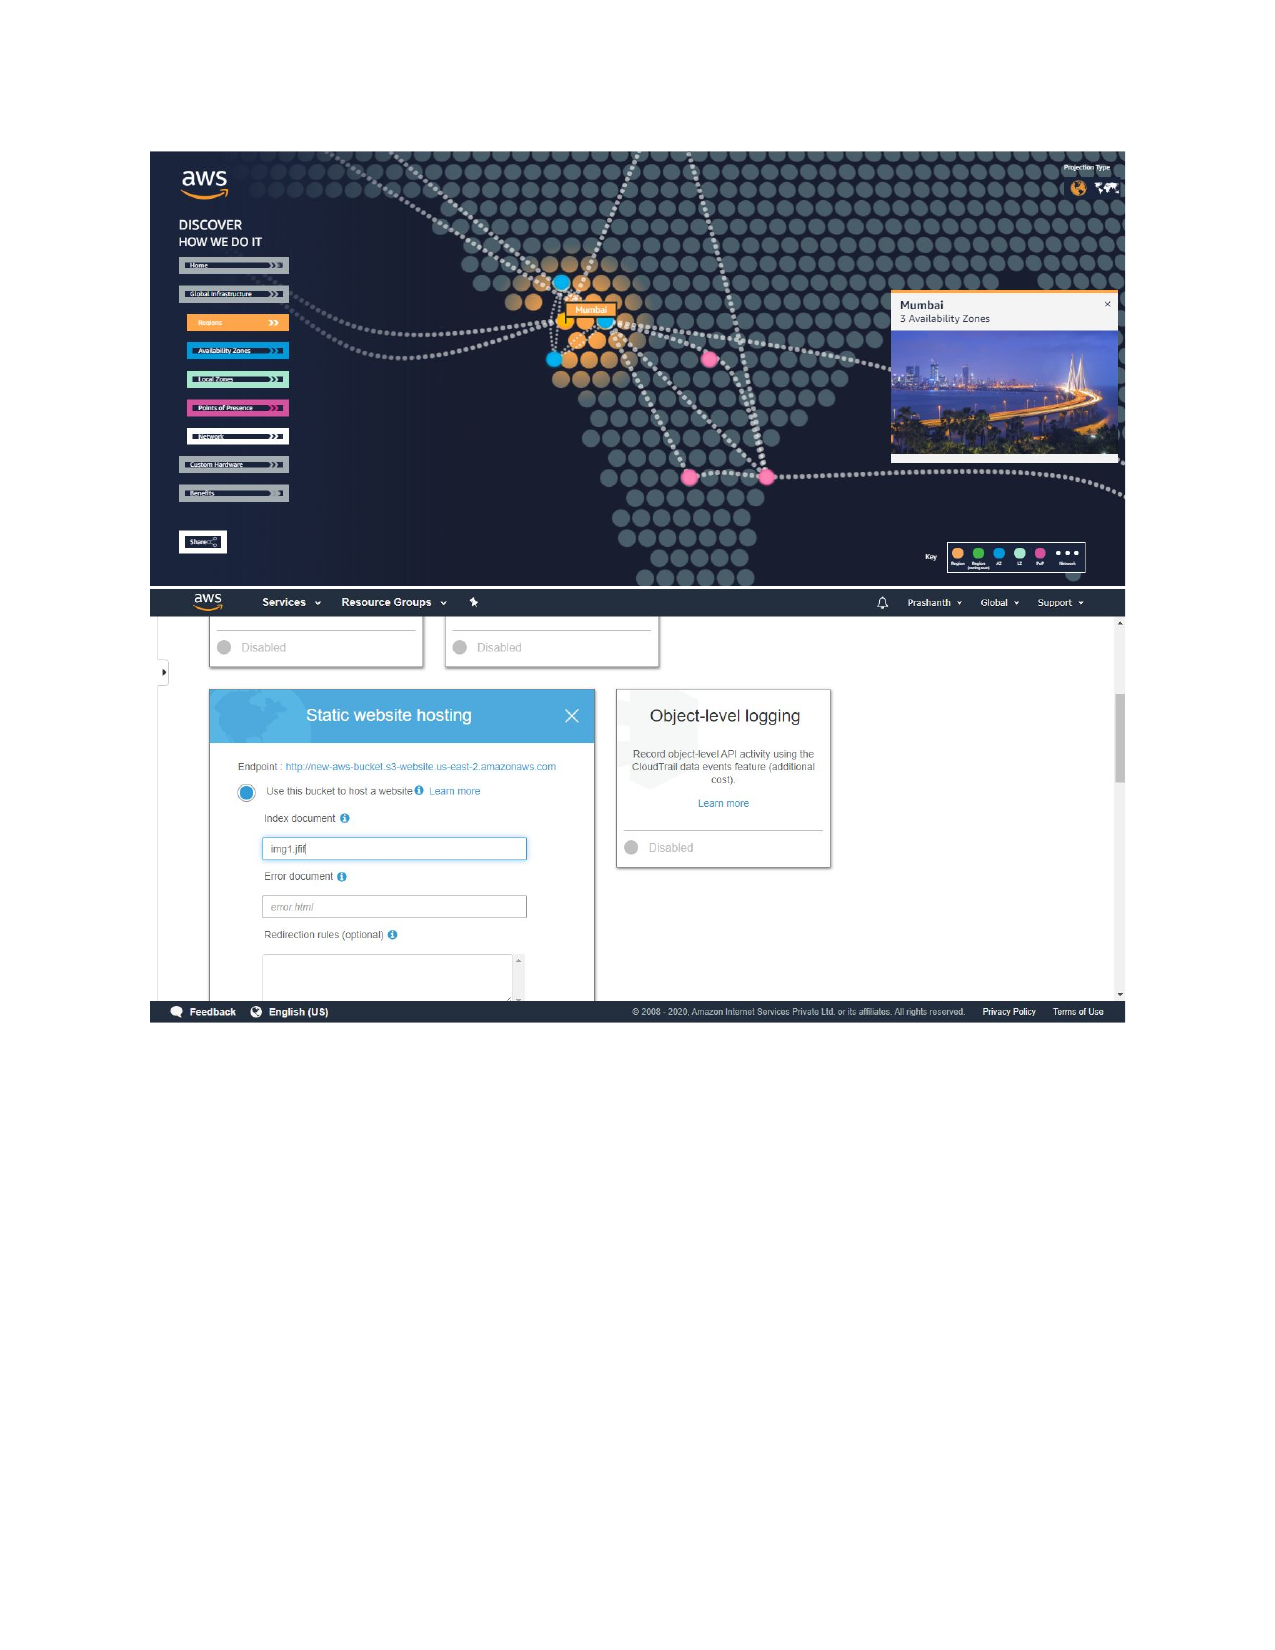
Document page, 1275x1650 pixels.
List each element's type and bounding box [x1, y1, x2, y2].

picture [150, 589, 1125, 1023]
picture [150, 150, 1125, 586]
